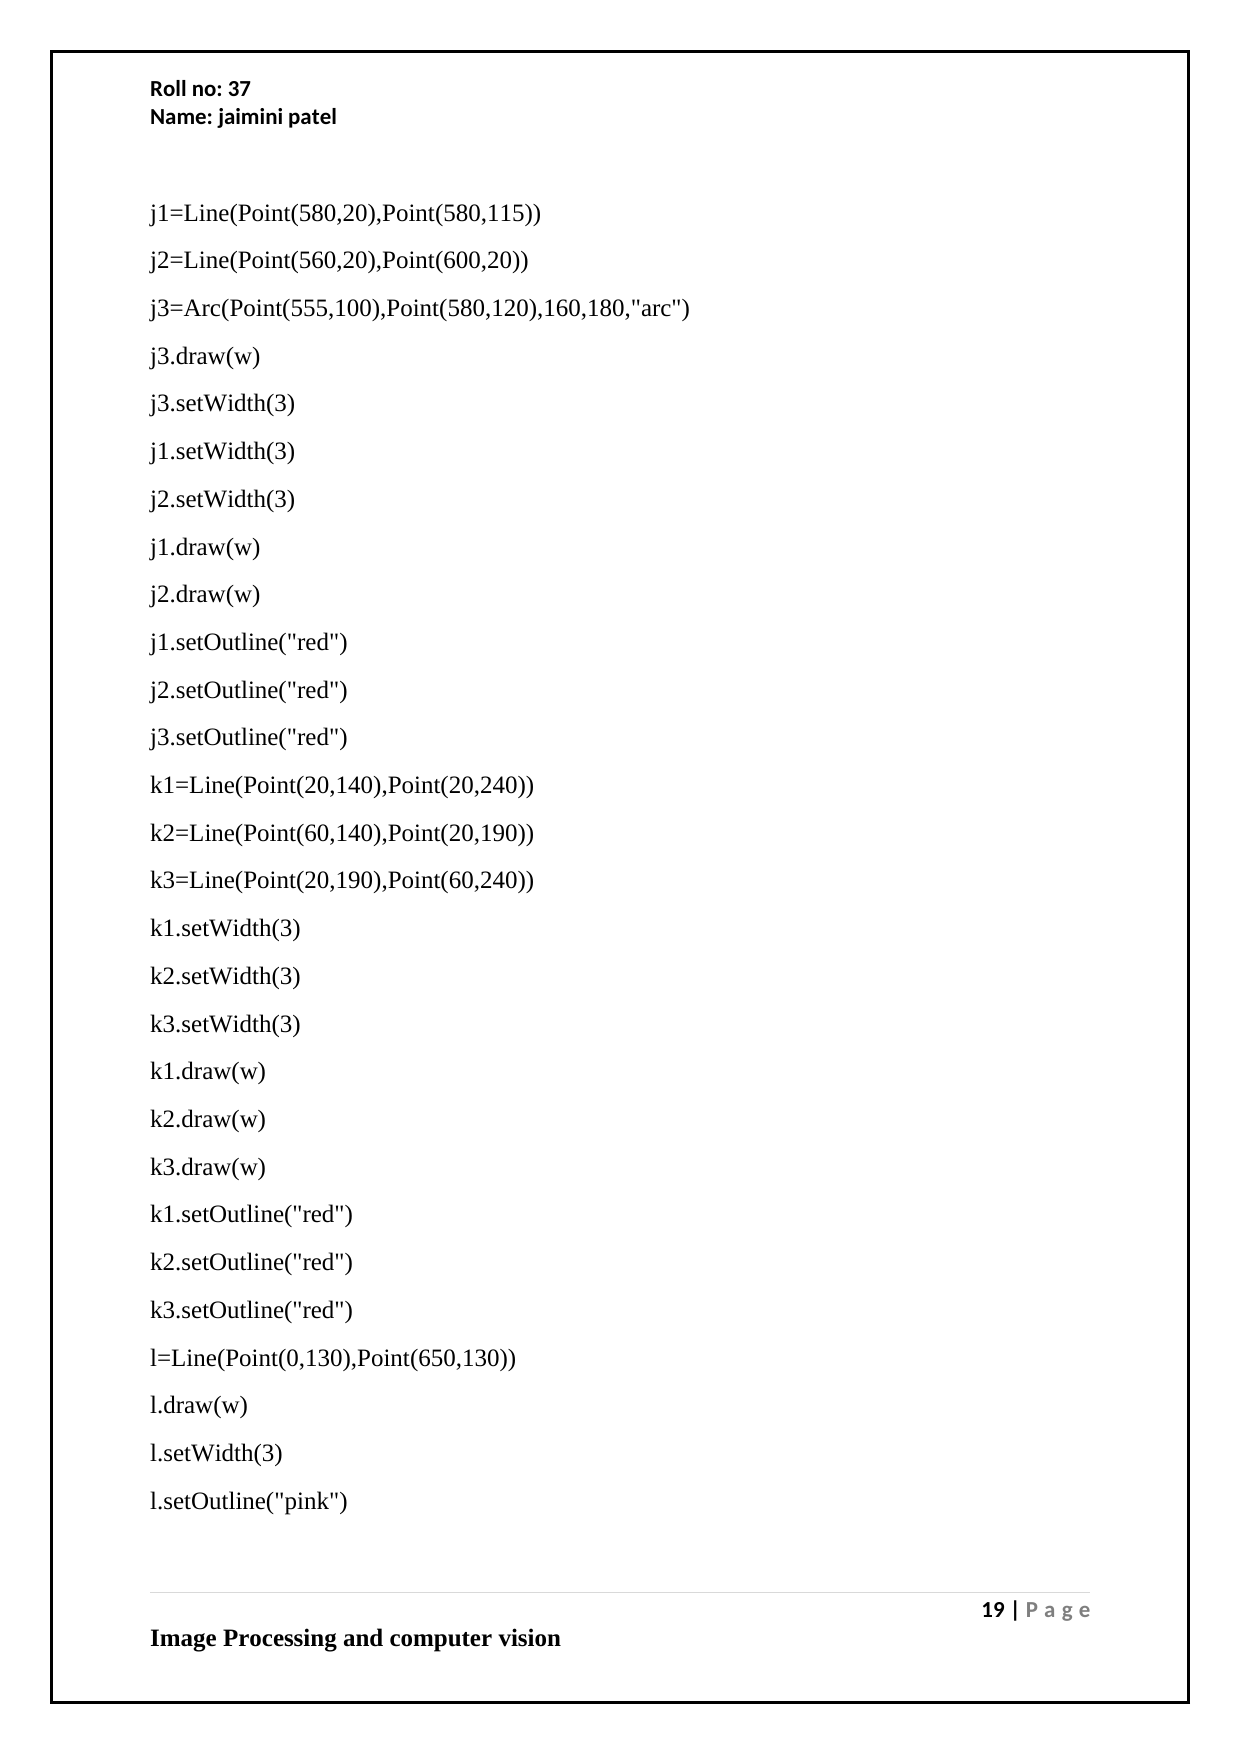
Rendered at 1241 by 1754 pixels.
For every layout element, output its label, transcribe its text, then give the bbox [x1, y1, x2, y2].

text l.setWidth(3) [150, 1438, 1090, 1467]
text j1.setOutline("red") [150, 627, 1090, 656]
text j1.draw(w) [150, 532, 1090, 560]
text k1=Line(Point(20,140),Point(20,240)) [150, 770, 1090, 799]
text k1.setOutline("red") [150, 1199, 1090, 1228]
text l.setOutline("pink") [150, 1486, 1090, 1514]
text k3=Line(Point(20,190),Point(60,240)) [150, 866, 1090, 894]
text k2=Line(Point(60,140),Point(20,190)) [150, 818, 1090, 847]
text k3.setOutline("red") [150, 1295, 1090, 1324]
text k1.setWidth(3) [150, 913, 1090, 942]
text k3.draw(w) [150, 1152, 1090, 1181]
text j3=Arc(Point(555,100),Point(580,120),160,180,"arc") [150, 293, 1090, 322]
text j3.draw(w) [150, 341, 1090, 369]
text l=Line(Point(0,130),Point(650,130)) [150, 1343, 1090, 1371]
text l.draw(w) [150, 1390, 1090, 1419]
text j2.setOutline("red") [150, 675, 1090, 703]
text k2.setWidth(3) [150, 961, 1090, 990]
text k1.draw(w) [150, 1056, 1090, 1085]
text k2.draw(w) [150, 1104, 1090, 1133]
text j2=Line(Point(560,20),Point(600,20)) [150, 245, 1090, 274]
text j3.setWidth(3) [150, 388, 1090, 417]
text j1.setWidth(3) [150, 436, 1090, 465]
text k2.setOutline("red") [150, 1247, 1090, 1276]
text j2.setWidth(3) [150, 484, 1090, 513]
text j3.setOutline("red") [150, 722, 1090, 751]
text k3.setWidth(3) [150, 1009, 1090, 1037]
text j2.draw(w) [150, 579, 1090, 608]
text j1=Line(Point(580,20),Point(580,115)) [150, 198, 1090, 226]
